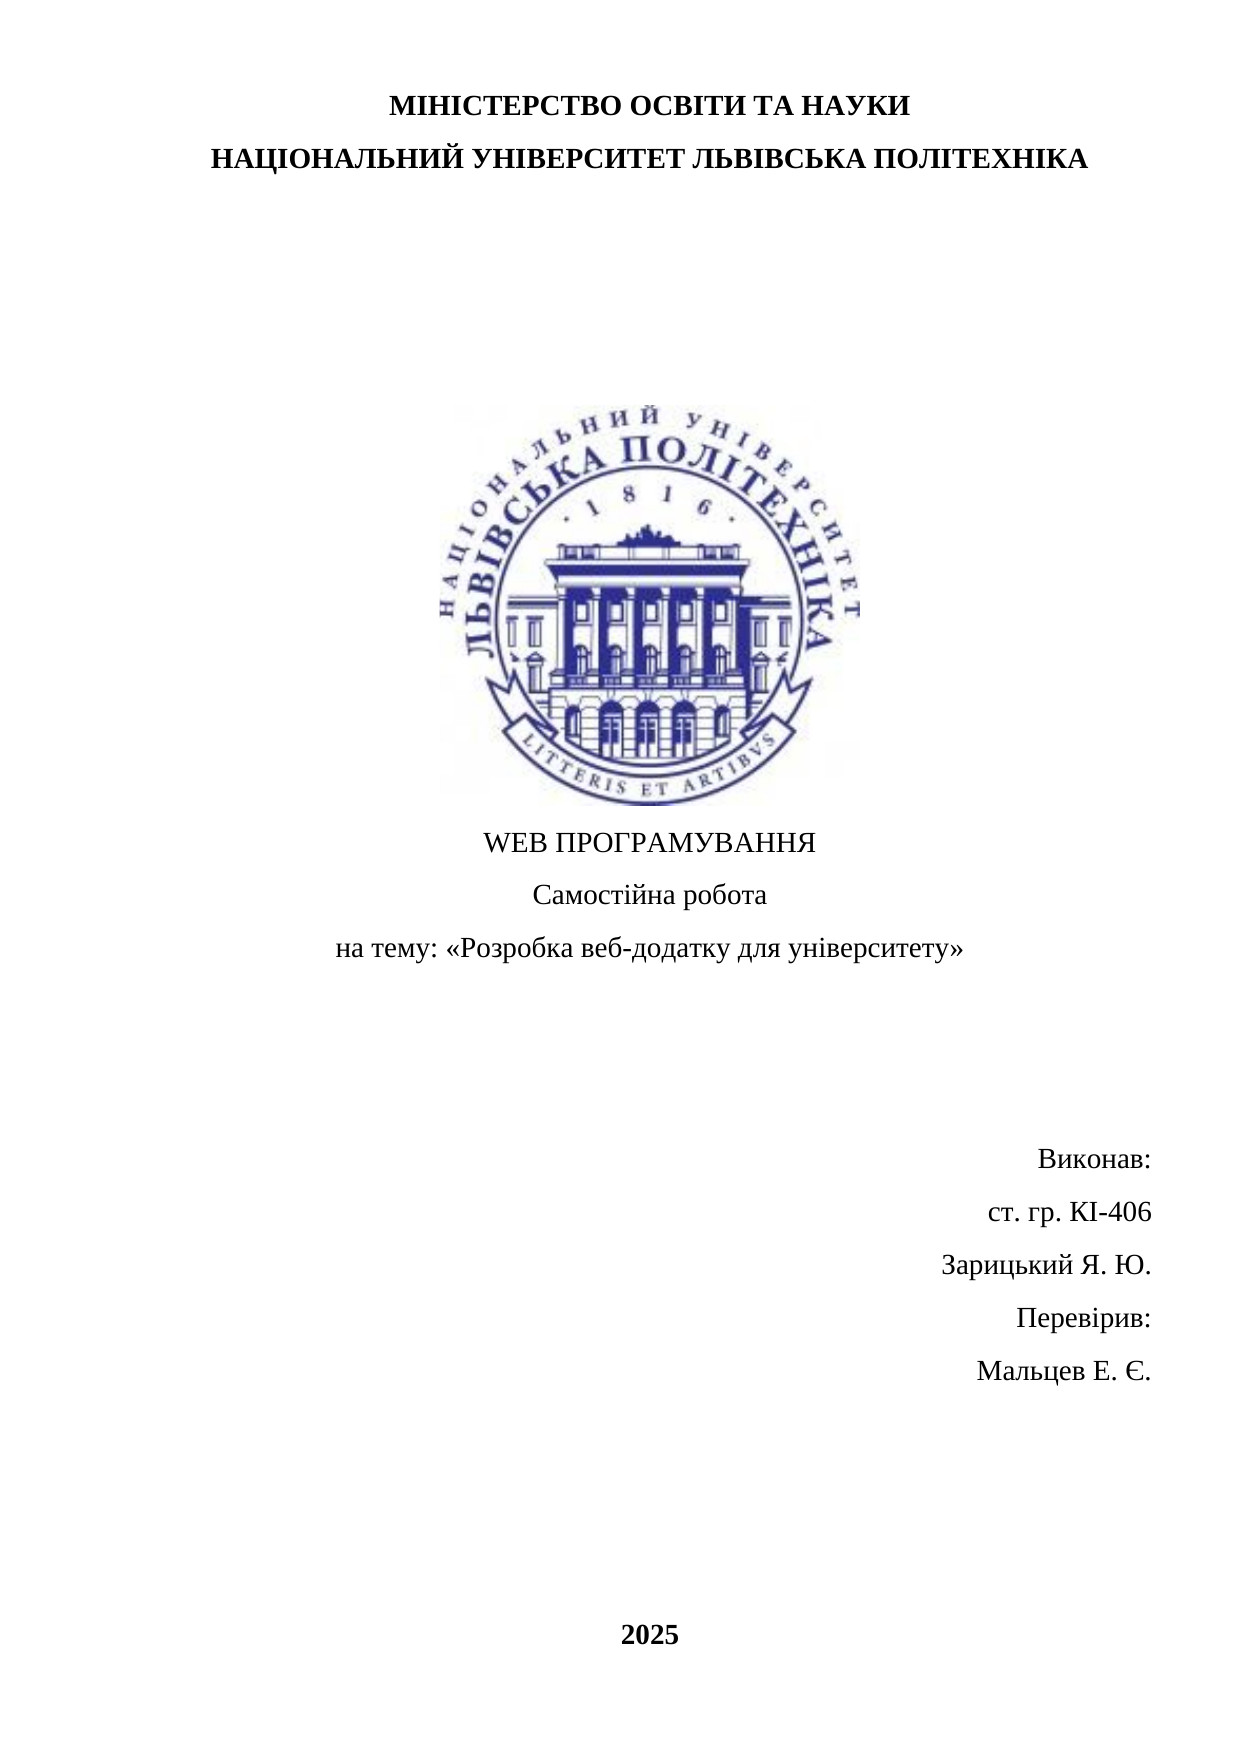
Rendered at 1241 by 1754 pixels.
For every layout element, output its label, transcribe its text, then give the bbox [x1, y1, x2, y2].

text Самостійна робота [148, 877, 1152, 911]
text НАЦІОНАЛЬНИЙ УНІВЕРСИТЕТ ЛЬВІВСЬКА ПОЛІТЕХНІКА [148, 141, 1152, 175]
text на тему: «Розробка веб-додатку для університету» [148, 930, 1152, 964]
text МІНІСТЕРСТВО ОСВІТИ ТА НАУКИ [148, 88, 1152, 122]
text WEB ПРОГРАМУВАННЯ [148, 825, 1152, 858]
text 2025 [148, 1617, 1152, 1650]
text ст. гр. КІ-406 [148, 1194, 1152, 1228]
text Перевірив: [148, 1300, 1152, 1333]
text Виконав: [148, 1142, 1152, 1175]
text Зарицький Я. Ю. [148, 1247, 1152, 1281]
text Мальцев Е. Є. [148, 1353, 1152, 1386]
picture [439, 405, 860, 806]
